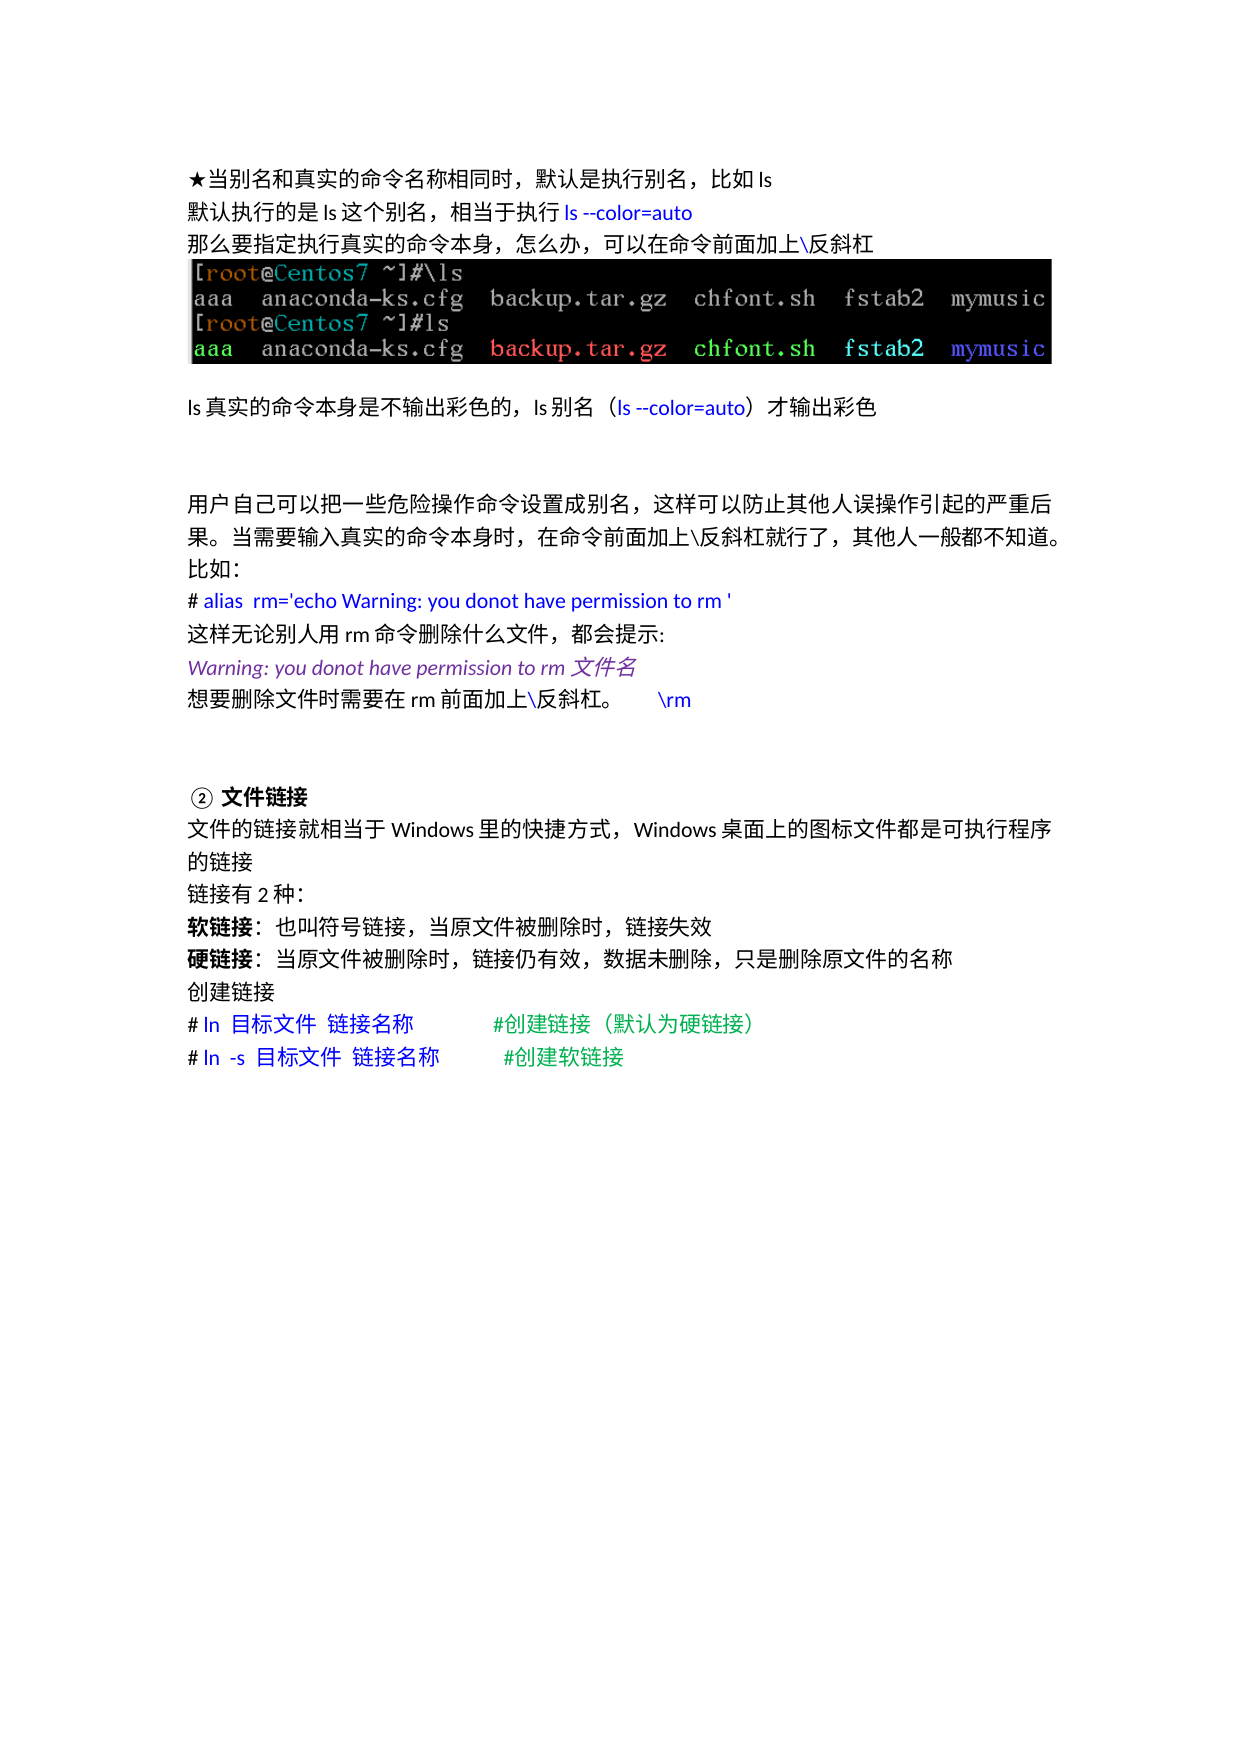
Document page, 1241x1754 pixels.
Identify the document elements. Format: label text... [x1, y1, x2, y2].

text # ln 目标文件 链接名称 #创建链接（默认为硬链接） [187, 1007, 1053, 1039]
text # ln -s 目标文件 链接名称 #创建软链接 [187, 1039, 1053, 1072]
picture [187, 259, 1052, 364]
text 硬链接：当原文件被删除时，链接仍有效，数据未删除，只是删除原文件的名称 [187, 942, 1053, 974]
text 那么要指定执行真实的命令本身，怎么办，可以在命令前面加上\反斜杠 [187, 227, 1053, 259]
text ★当别名和真实的命令名称相同时，默认是执行别名，比如ls [187, 162, 1053, 194]
text 创建链接 [187, 974, 1053, 1007]
text 默认执行的是ls这个别名，相当于执行ls --color=auto [187, 194, 1053, 227]
text 想要删除文件时需要在rm前面加上\反斜杠。 \rm [187, 682, 1053, 714]
text 软链接：也叫符号链接，当原文件被删除时，链接失效 [187, 909, 1053, 942]
text 用户自己可以把一些危险操作命令设置成别名，这样可以防止其他人误操作引起的严重后果。当需要输入真实的命令本身时，在命令前面加上\反斜杠就行了，其他人一般都不知道。 [187, 487, 1053, 552]
text ②文件链接 [187, 779, 1053, 812]
text ls真实的命令本身是不输出彩色的，ls别名（ls --color=auto）才输出彩色 [187, 389, 1053, 422]
text 文件的链接就相当于Windows里的快捷方式，Windows桌面上的图标文件都是可执行程序的链接 [187, 812, 1053, 877]
text # alias rm='echo Warning: you donot have permission to rm ' [187, 584, 1053, 617]
text Warning: you donot have permission to rm 文件名 [187, 649, 1053, 682]
text 链接有2种： [187, 877, 1053, 909]
text 比如： [187, 552, 1053, 584]
text 这样无论别人用rm命令删除什么文件，都会提示: [187, 617, 1053, 649]
